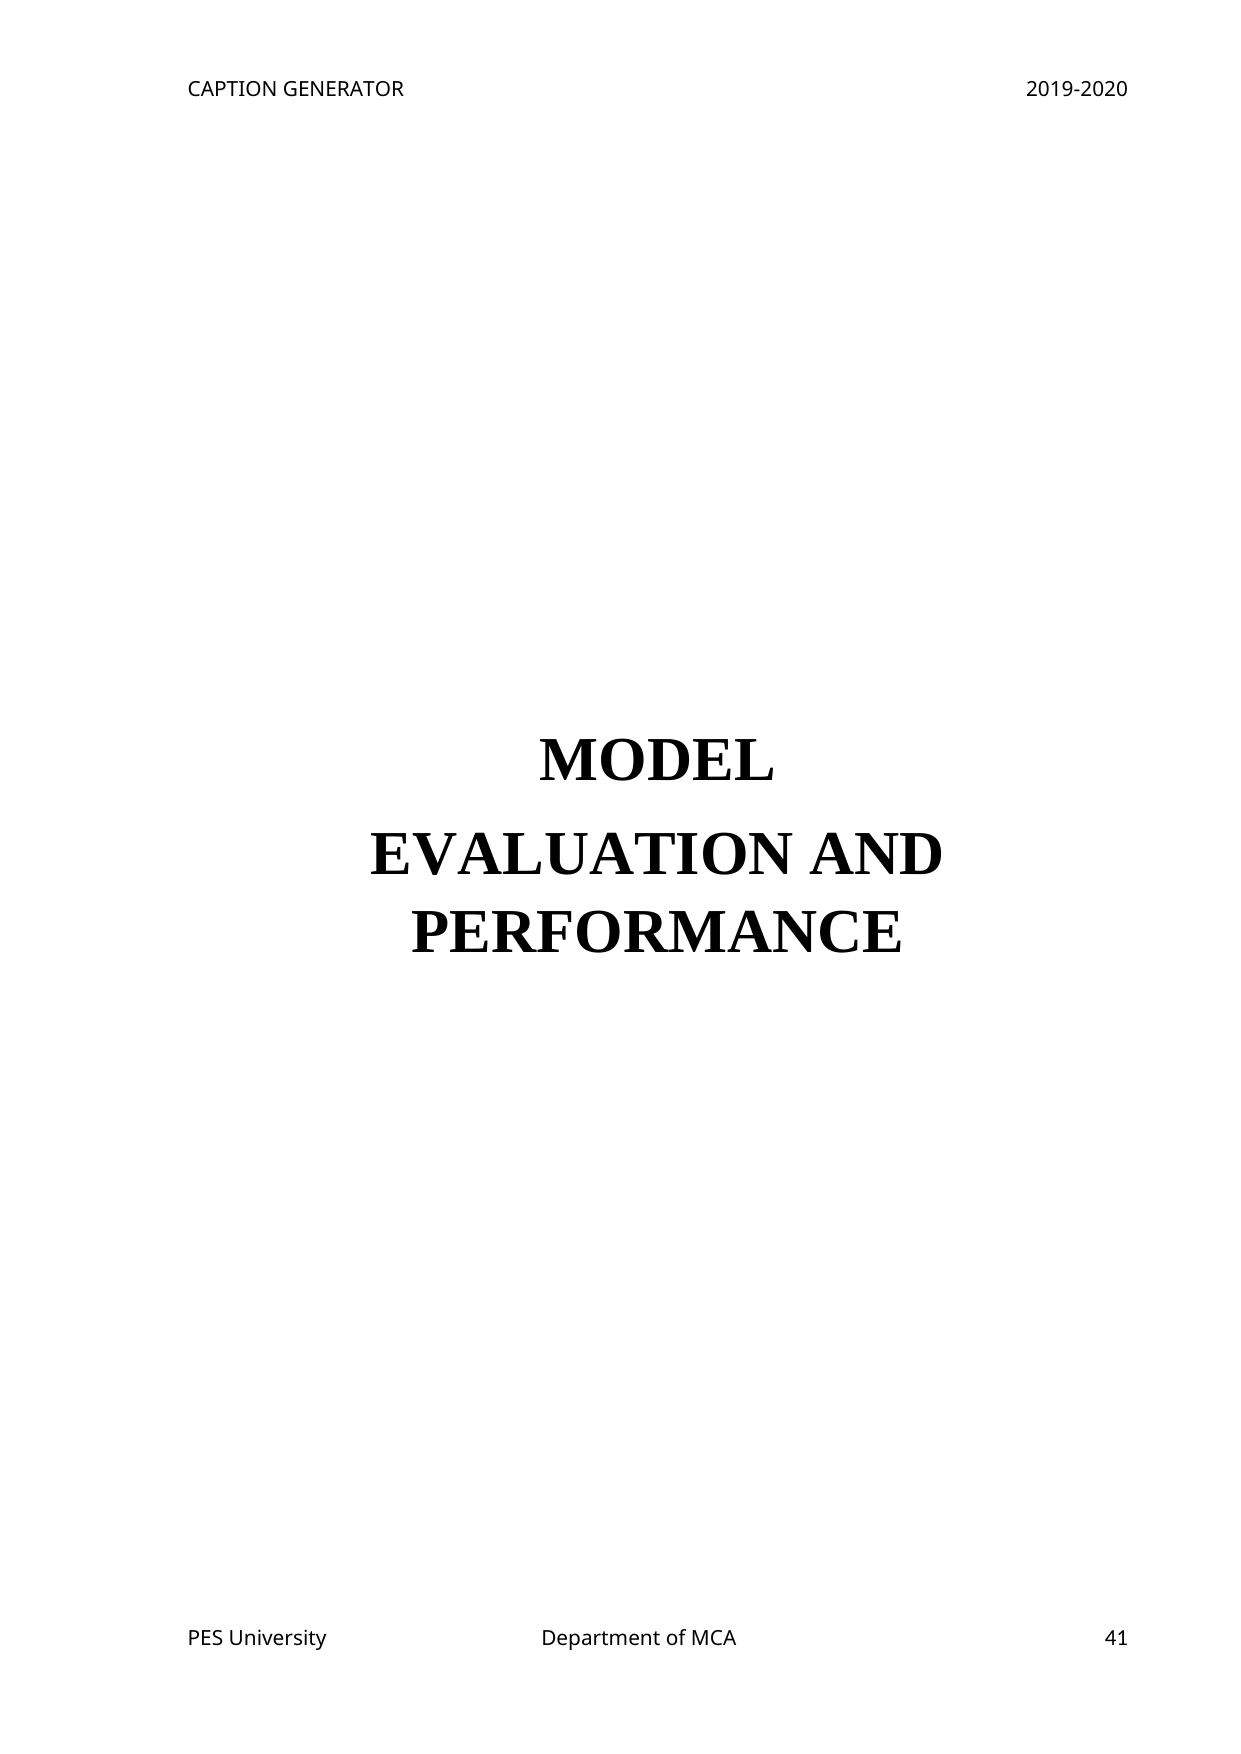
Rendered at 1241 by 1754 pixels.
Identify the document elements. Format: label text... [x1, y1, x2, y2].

text MODEL [187, 722, 1128, 794]
text EVALUATION AND PERFORMANCE [187, 816, 1128, 966]
